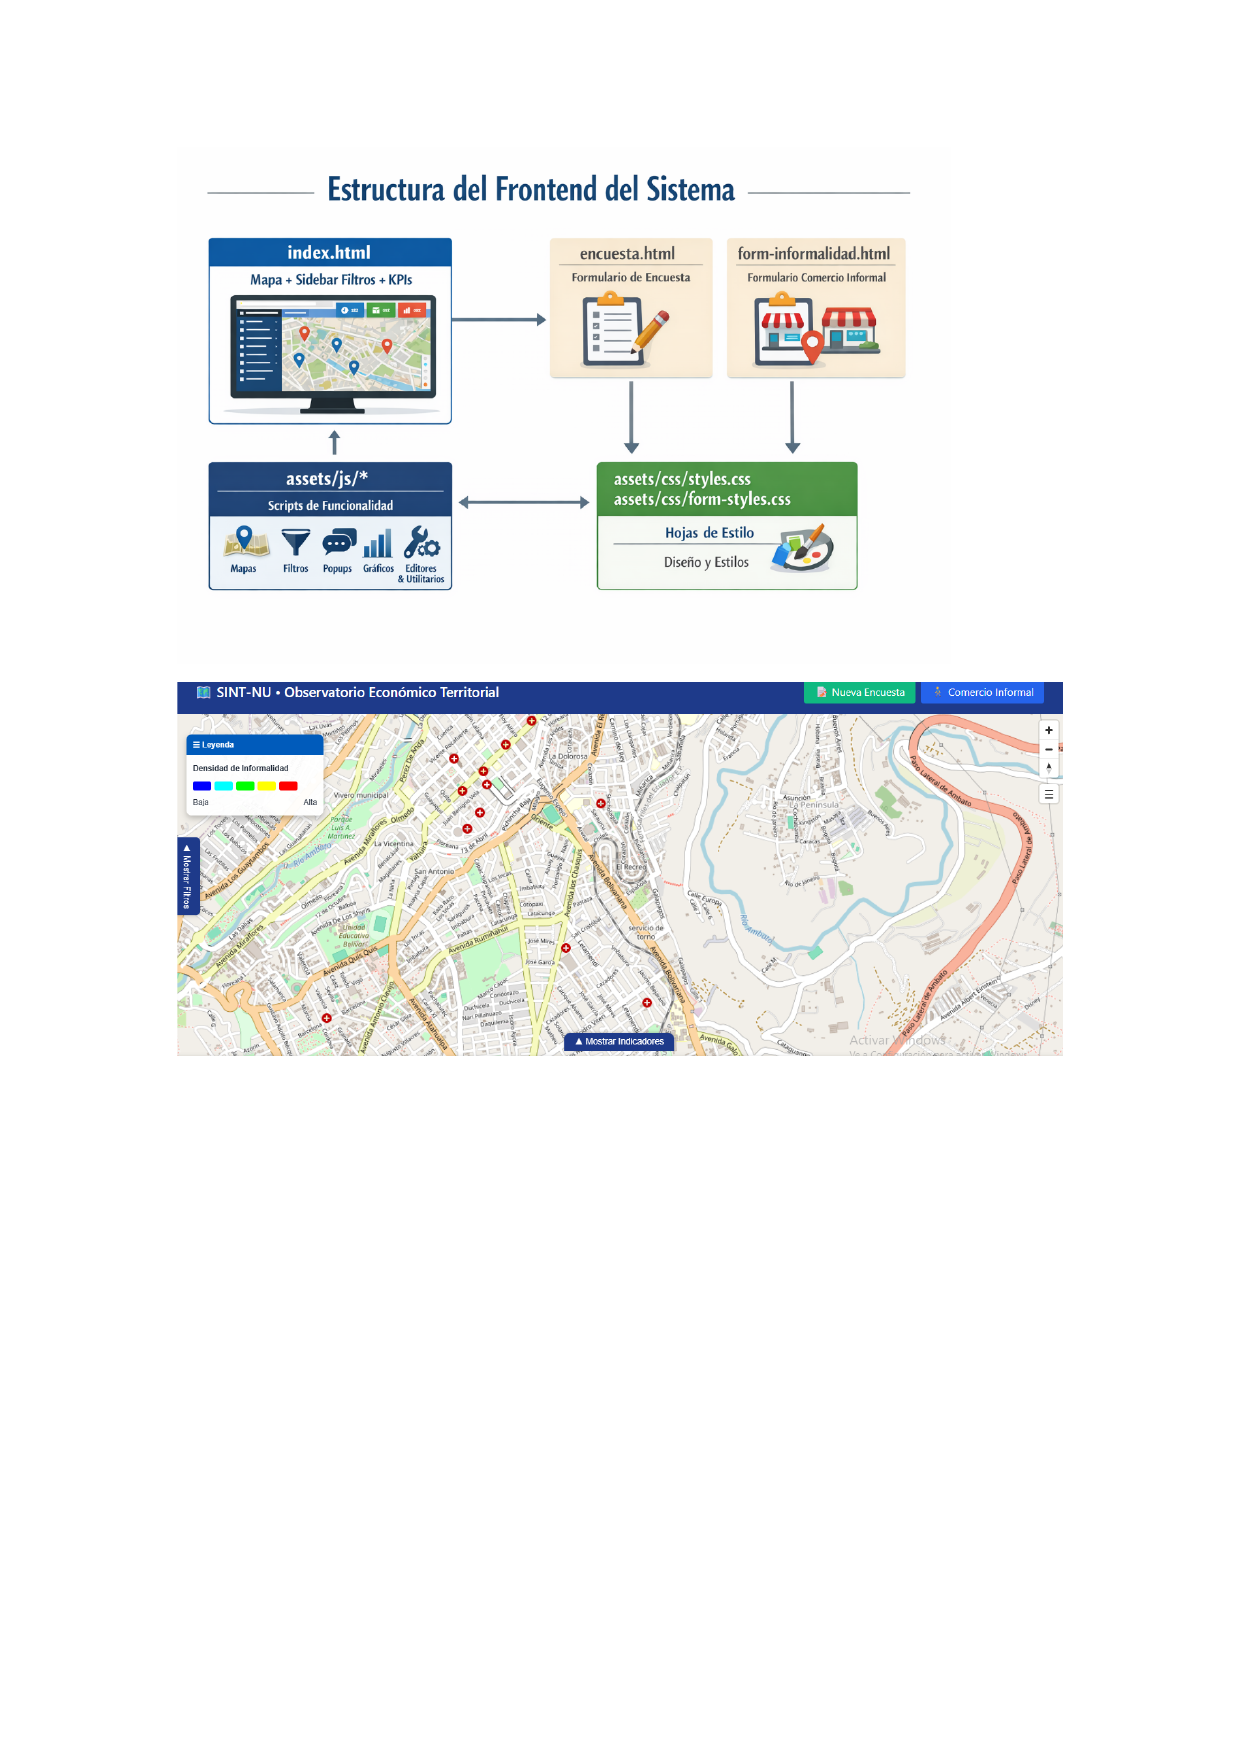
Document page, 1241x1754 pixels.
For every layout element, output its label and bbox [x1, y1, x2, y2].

picture [177, 682, 1063, 1056]
picture [177, 147, 951, 664]
